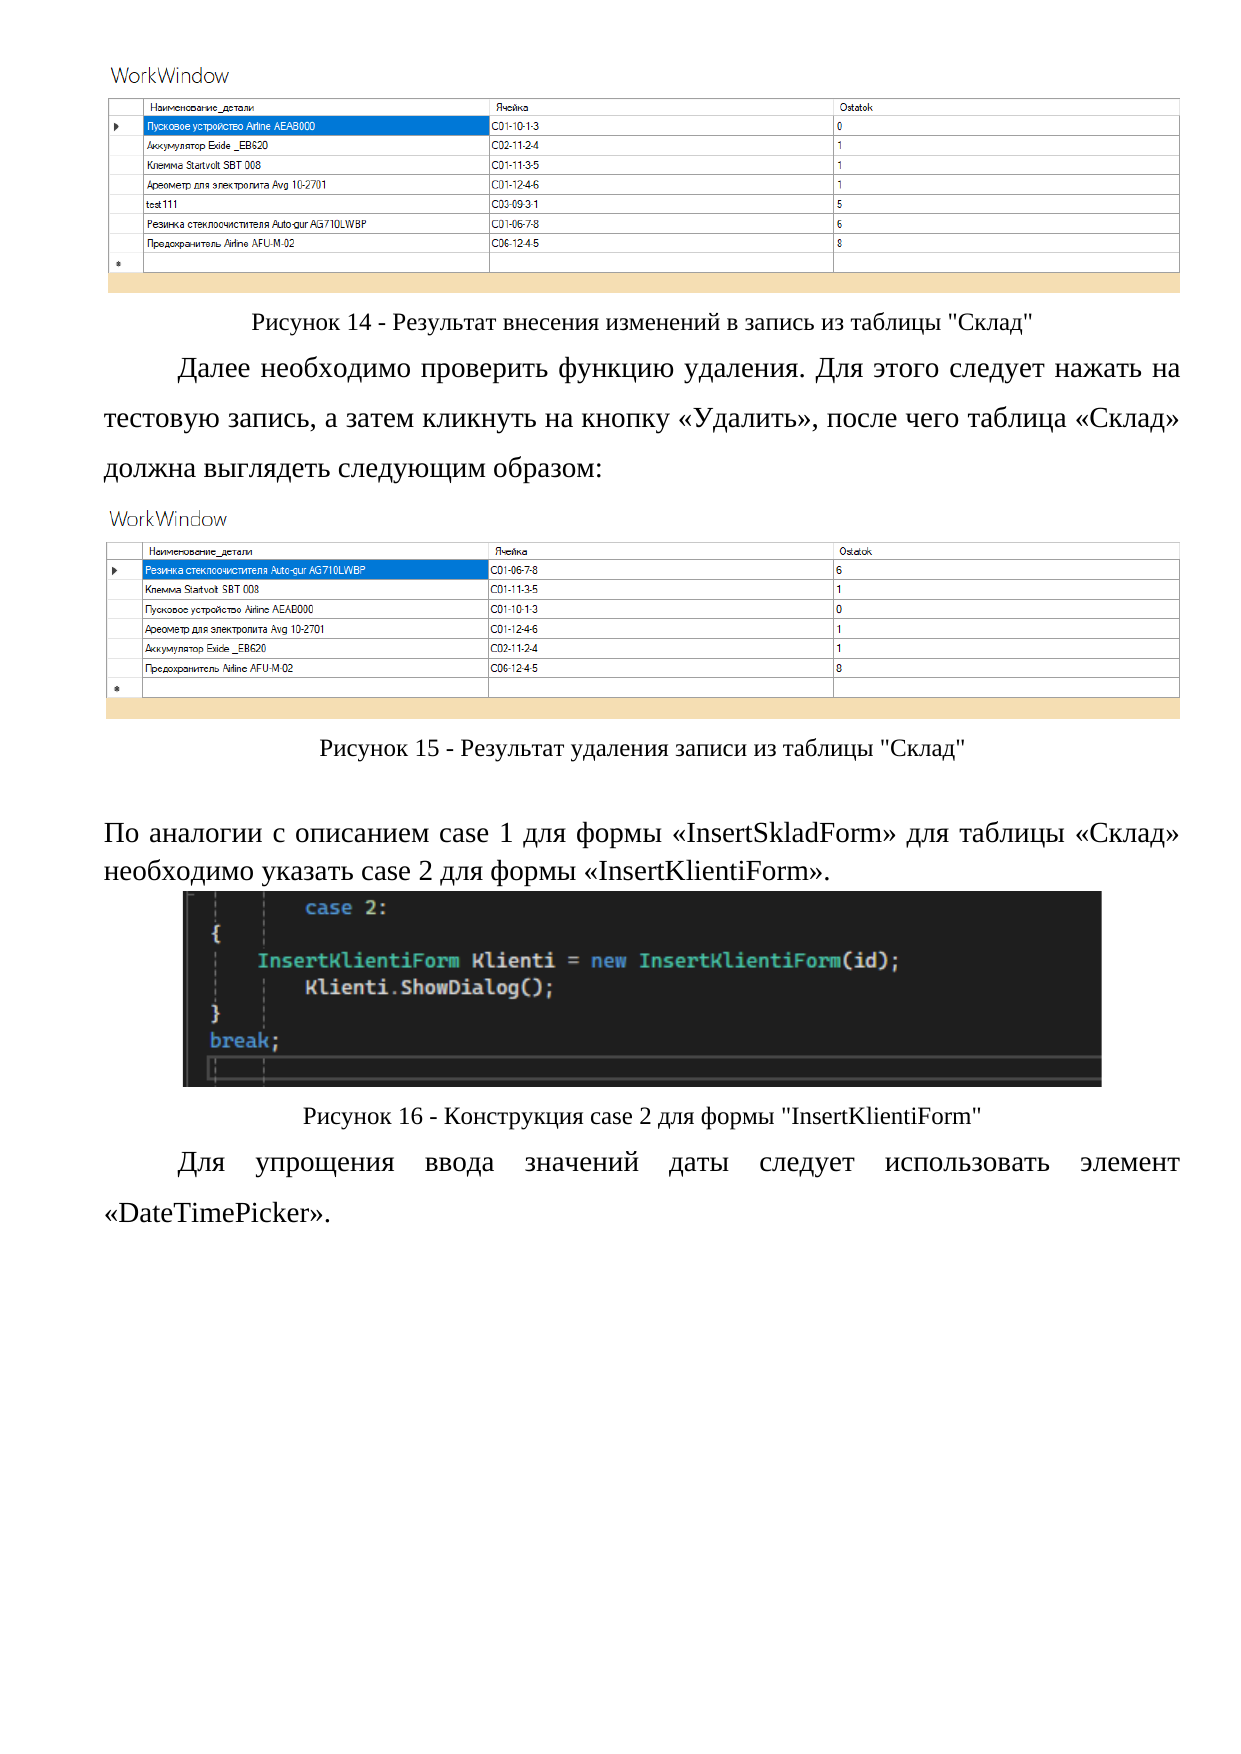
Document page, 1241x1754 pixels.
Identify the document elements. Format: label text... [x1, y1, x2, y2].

picture [103, 59, 1182, 293]
picture [103, 501, 1182, 719]
text По аналогии с описанием case 1 для формы «InsertSkladForm» для таблицы «Склад» необходимо указать case 2 для формы «InsertKlientiForm». [103, 815, 1181, 887]
text Для упрощения ввода значений даты следует использовать элемент «DateTimePicker». [103, 1144, 1181, 1228]
picture [182, 891, 1102, 1087]
text Далее необходимо проверить функцию удаления. Для этого следует нажать на тестовую запись, а затем кликнуть на кнопку «Удалить», после чего таблица «Склад» должна выглядеть следующим образом: [103, 350, 1181, 484]
